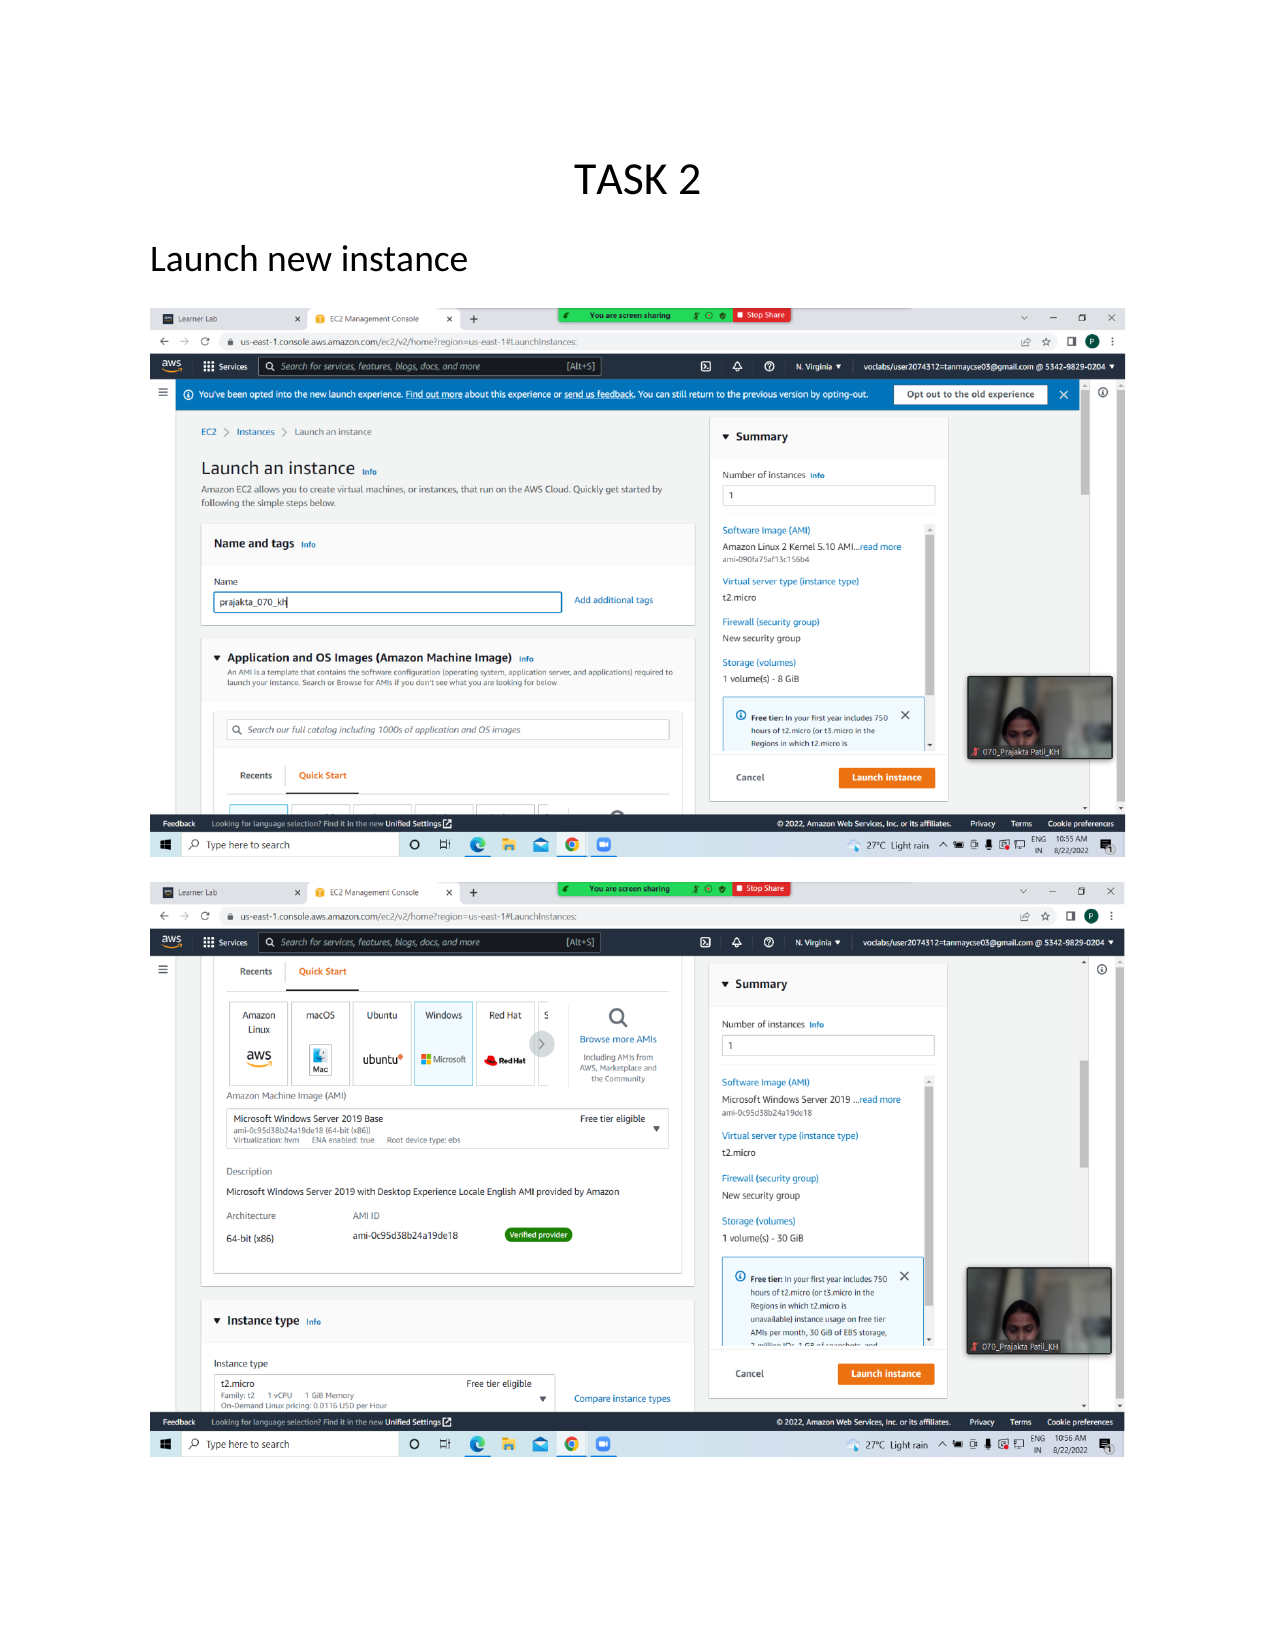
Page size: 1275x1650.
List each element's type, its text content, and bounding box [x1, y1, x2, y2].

picture [150, 882, 1125, 1457]
text TASK 2 [150, 150, 1125, 206]
picture [150, 308, 1125, 857]
text Launch new instance [150, 235, 1125, 281]
